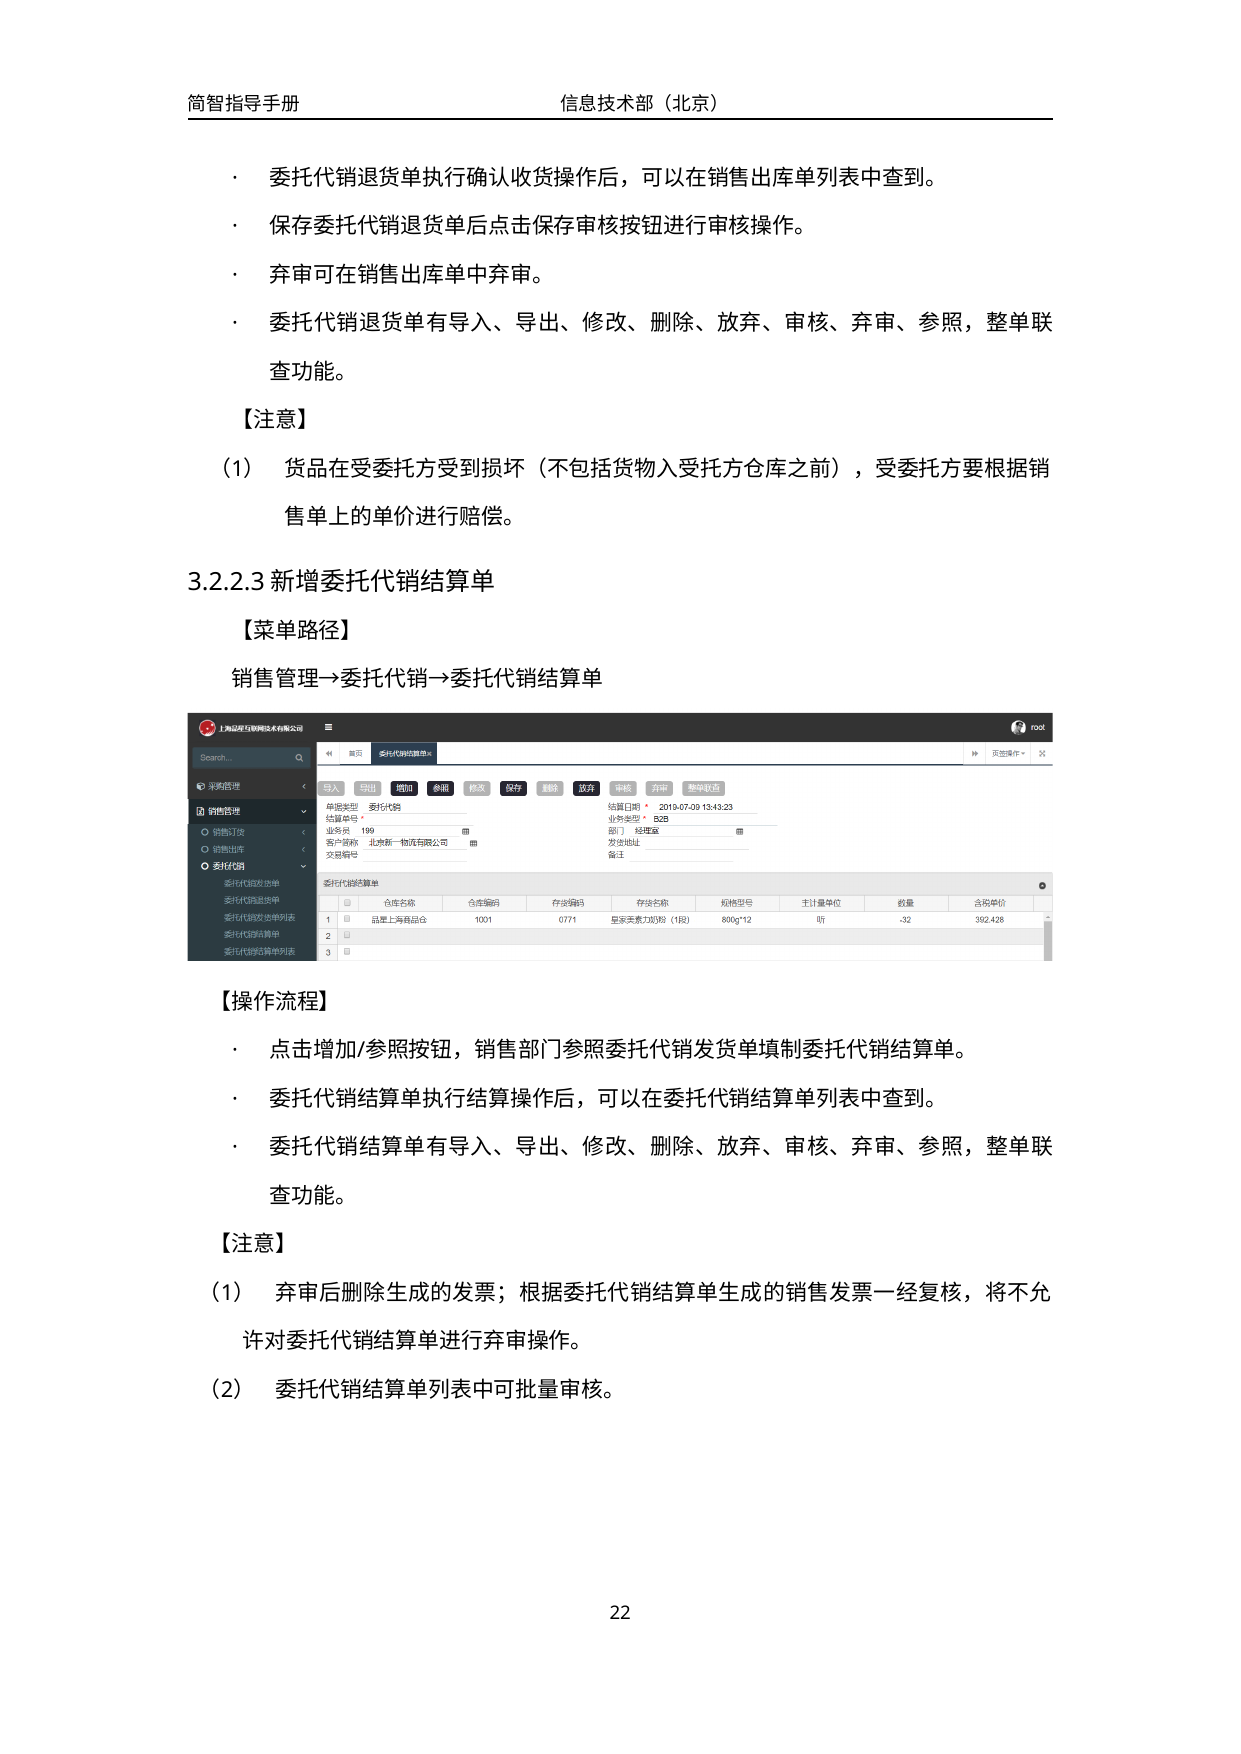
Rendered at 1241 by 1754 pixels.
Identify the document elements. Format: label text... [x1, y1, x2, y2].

list 点击增加/参照按钮，销售部门参照委托代销发货单填制委托代销结算单。 [232, 1032, 1053, 1065]
text 【注意】 [187, 402, 1053, 434]
list 委托代销结算单执行结算操作后，可以在委托代销结算单列表中查到。 [232, 1081, 1053, 1113]
picture [187, 708, 1053, 961]
text 销售管理→委托代销→委托代销结算单 [187, 661, 1053, 693]
list 保存委托代销退货单后点击保存审核按钮进行审核操作。 [232, 208, 1053, 241]
list 委托代销退货单执行确认收货操作后，可以在销售出库单列表中查到。 [232, 160, 1053, 192]
text 【菜单路径】 [187, 612, 1053, 645]
list 委托代销退货单有导入、导出、修改、删除、放弃、审核、弃审、参照，整单联查功能。 [232, 305, 1053, 386]
list 弃审可在销售出库单中弃审。 [232, 256, 1053, 289]
list 弃审后删除生成的发票；根据委托代销结算单生成的销售发票一经复核，将不允许对委托代销结算单进行弃审操作。 [199, 1274, 1053, 1356]
text 【操作流程】 [187, 984, 1053, 1016]
list 委托代销结算单有导入、导出、修改、删除、放弃、审核、弃审、参照，整单联查功能。 [232, 1129, 1053, 1210]
subtitle 3.2.2.3新增委托代销结算单 [187, 547, 1053, 612]
text 【注意】 [187, 1226, 1053, 1258]
list 委托代销结算单列表中可批量审核。 [199, 1371, 1053, 1404]
list 货品在受委托方受到损坏（不包括货物入受托方仓库之前），受委托方要根据销售单上的单价进行赔偿。 [209, 450, 1053, 531]
